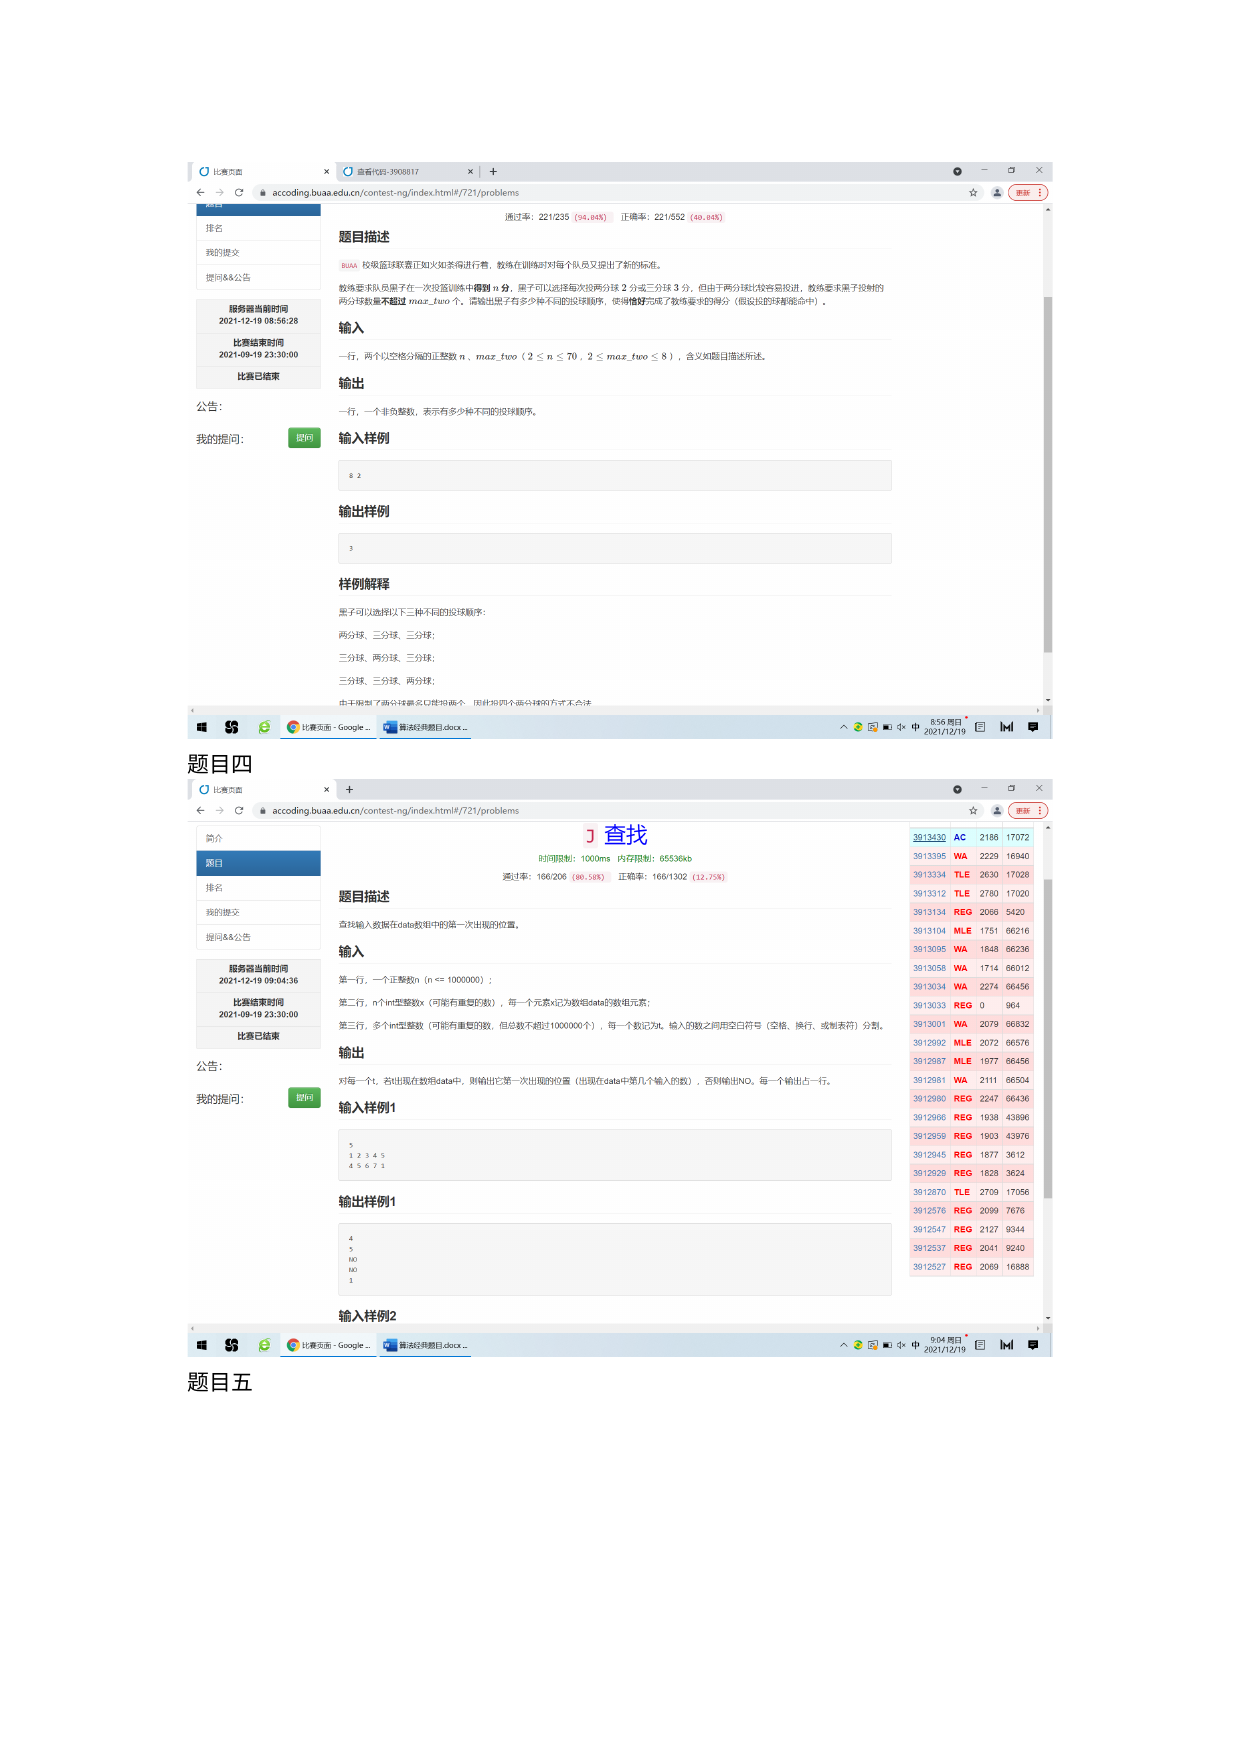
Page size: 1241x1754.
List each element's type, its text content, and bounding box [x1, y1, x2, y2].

text 题目五 [187, 1364, 1053, 1397]
text 题目四 [187, 747, 1053, 779]
picture [187, 779, 1053, 1357]
picture [187, 162, 1053, 739]
